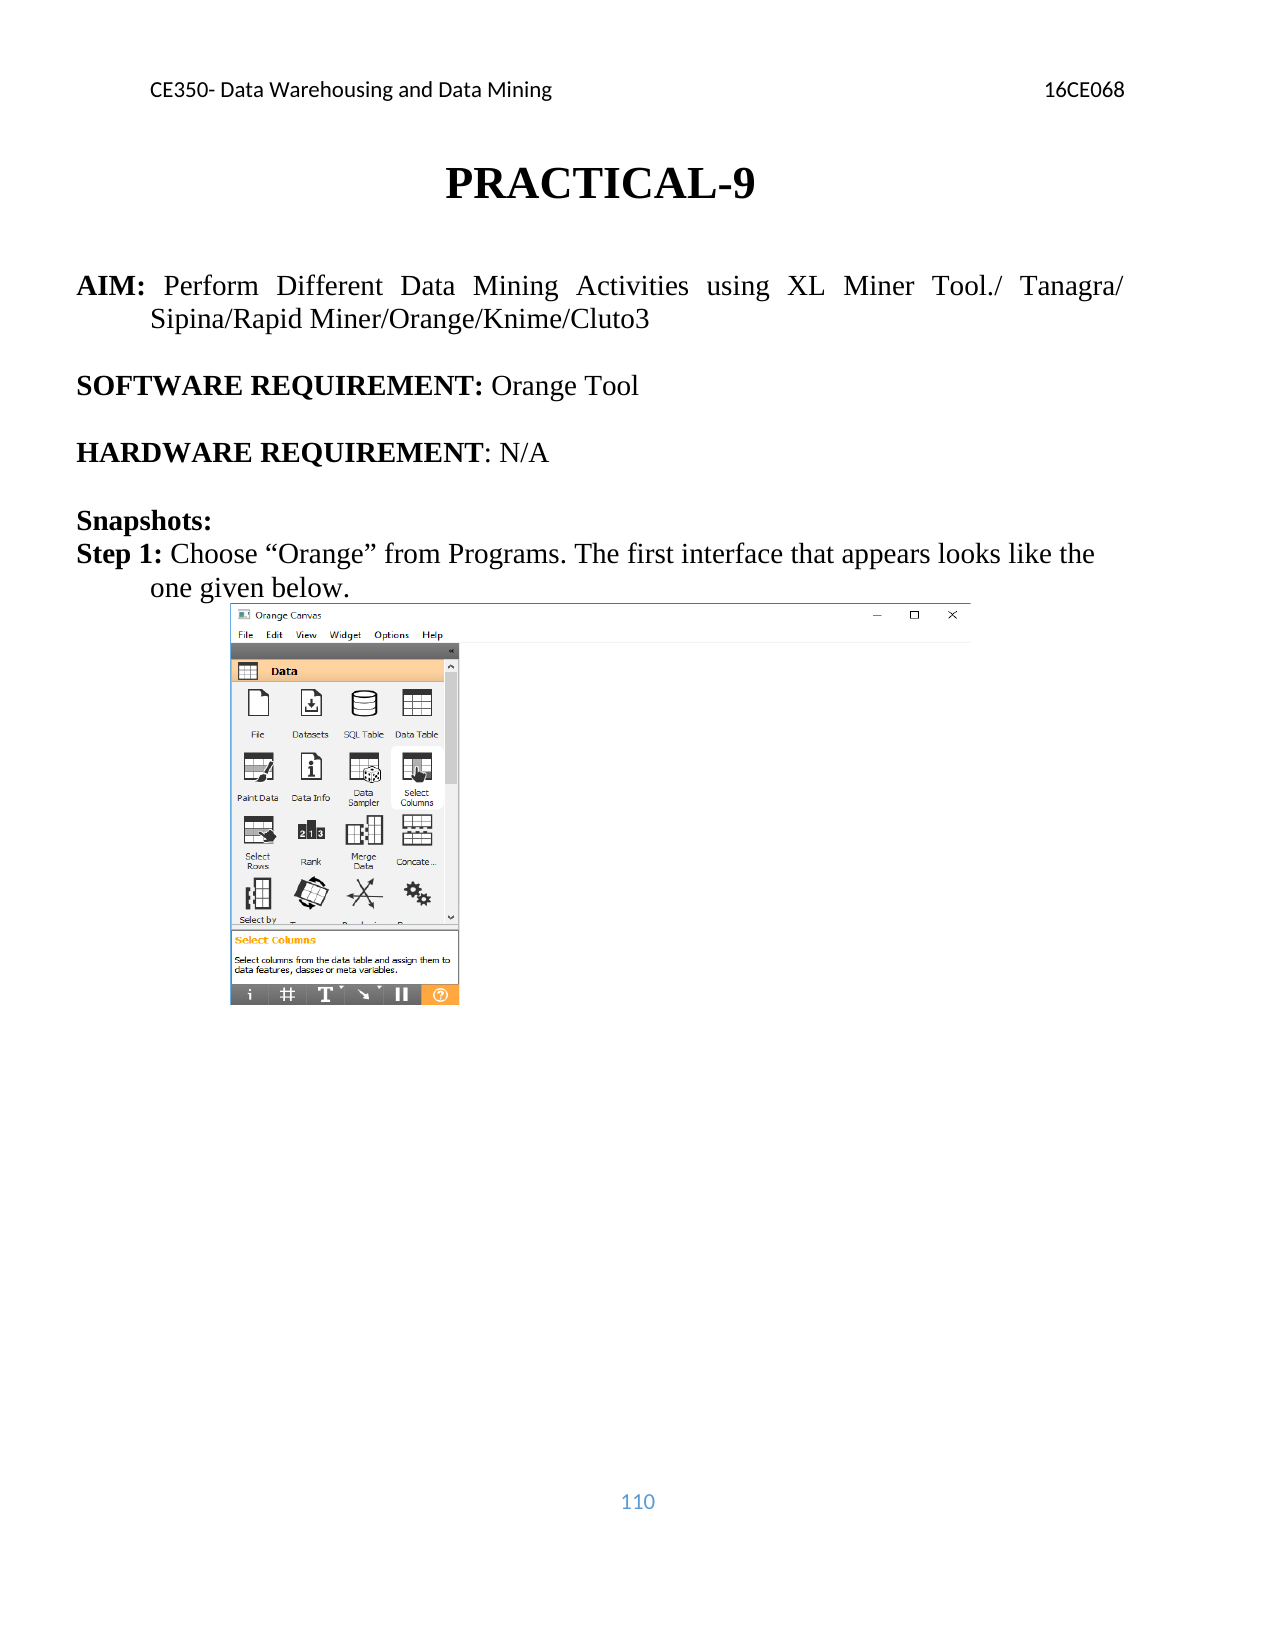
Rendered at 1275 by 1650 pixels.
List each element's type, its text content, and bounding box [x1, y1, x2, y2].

text PRACTICAL-9 [76, 156, 1125, 208]
text AIM: Perform Different Data Mining Activities using XL Miner Tool./ Tanagra/ Sipina/Rapid Miner/Orange/Knime/Cluto3 [76, 268, 1125, 335]
text Snapshots: [76, 503, 1125, 536]
text HARDWARE REQUIREMENT: N/A [76, 436, 1125, 469]
text Step 1: Choose “Orange” from Programs. The first interface that appears looks like the one given below. [76, 536, 1125, 603]
text SOFTWARE REQUIREMENT: Orange Tool [76, 368, 1125, 402]
